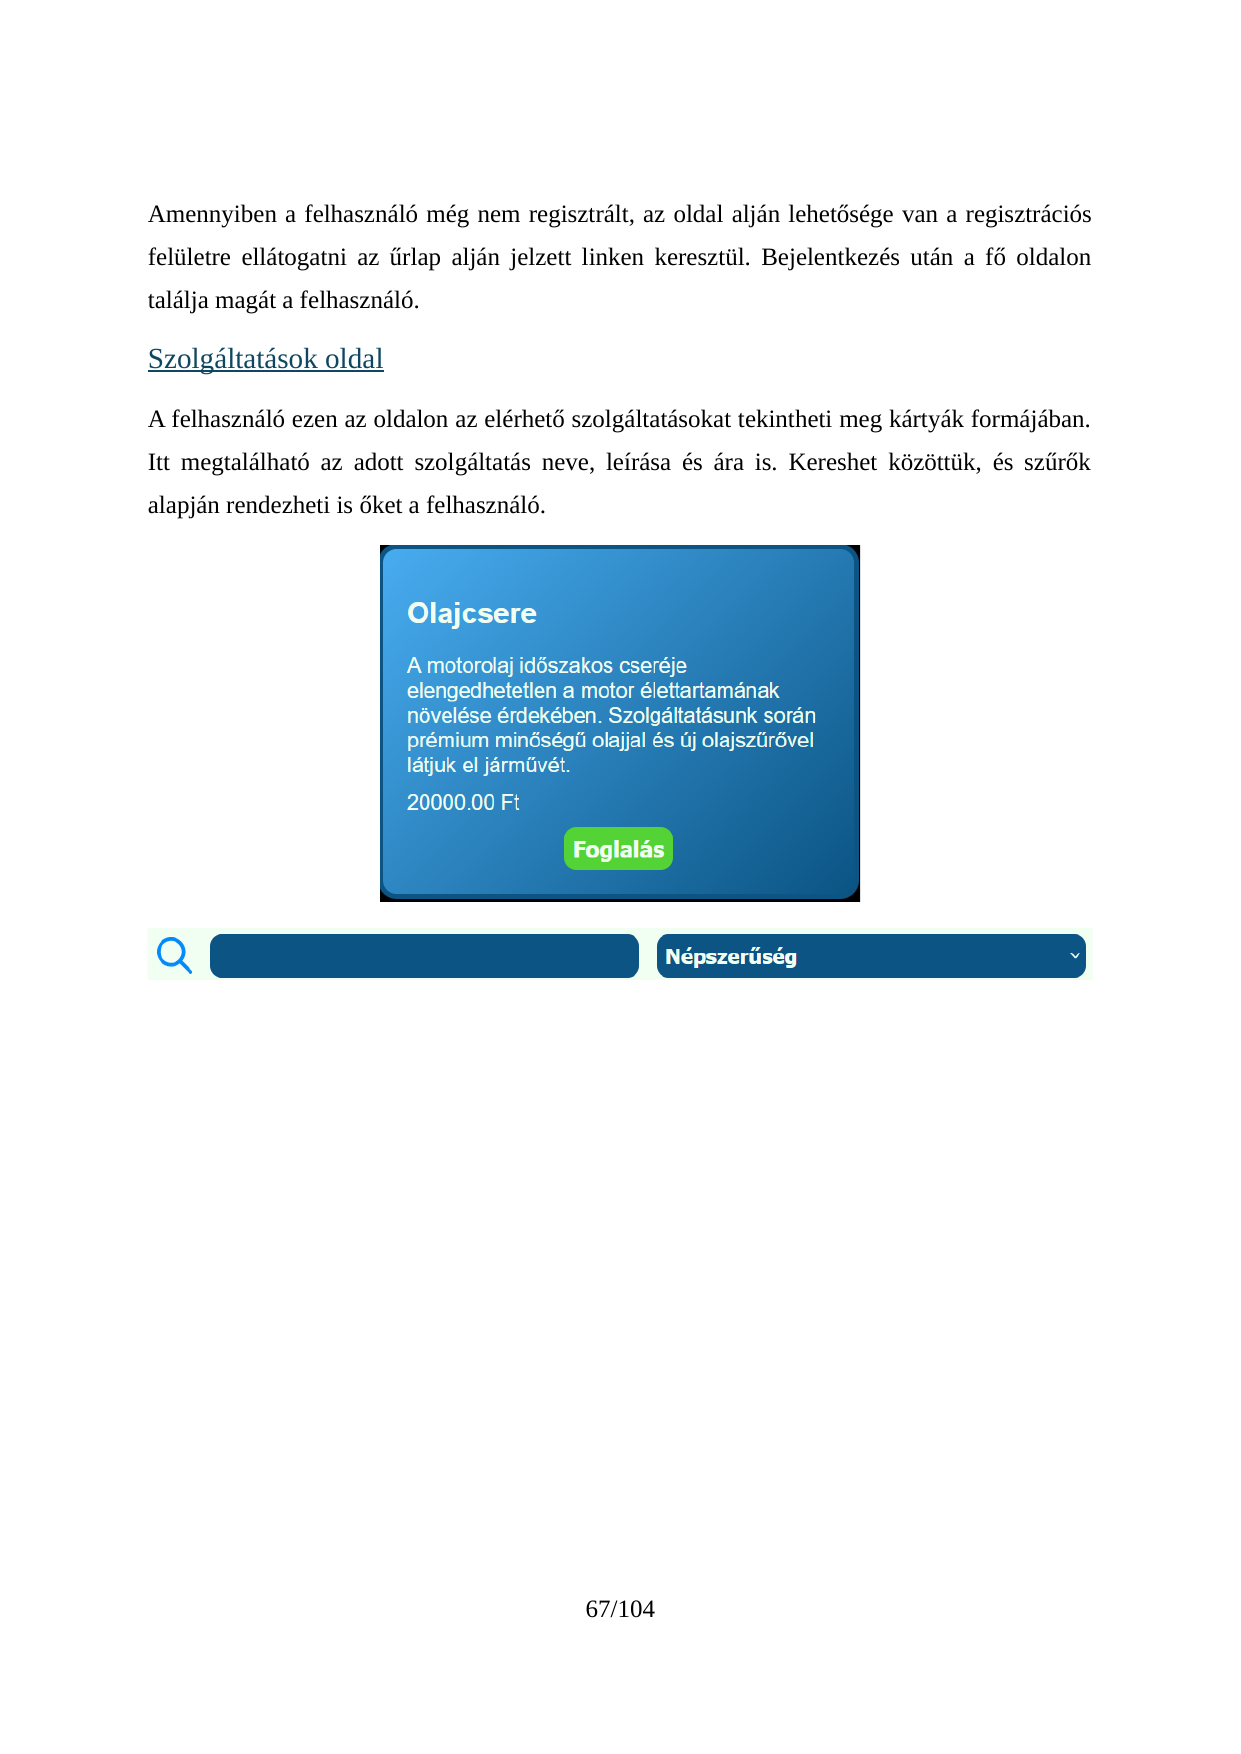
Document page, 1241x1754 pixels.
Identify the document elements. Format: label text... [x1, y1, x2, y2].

text A felhasználó ezen az oldalon az elérhető szolgáltatásokat tekintheti meg kártyák formájában. Itt megtalálható az adott szolgáltatás neve, leírása és ára is. Kereshet közöttük, és szűrők alapján rendezheti is őket a felhasználó. [148, 404, 1092, 519]
subtitle Szolgáltatások oldal [148, 341, 1092, 374]
picture [380, 545, 861, 902]
text Amennyiben a felhasználó még nem regisztrált, az oldal alján lehetősége van a regisztrációs felületre ellátogatni az űrlap alján jelzett linken keresztül. Bejelentkezés után a fő oldalon találja magát a felhasználó. [148, 199, 1092, 314]
picture [147, 928, 1093, 980]
